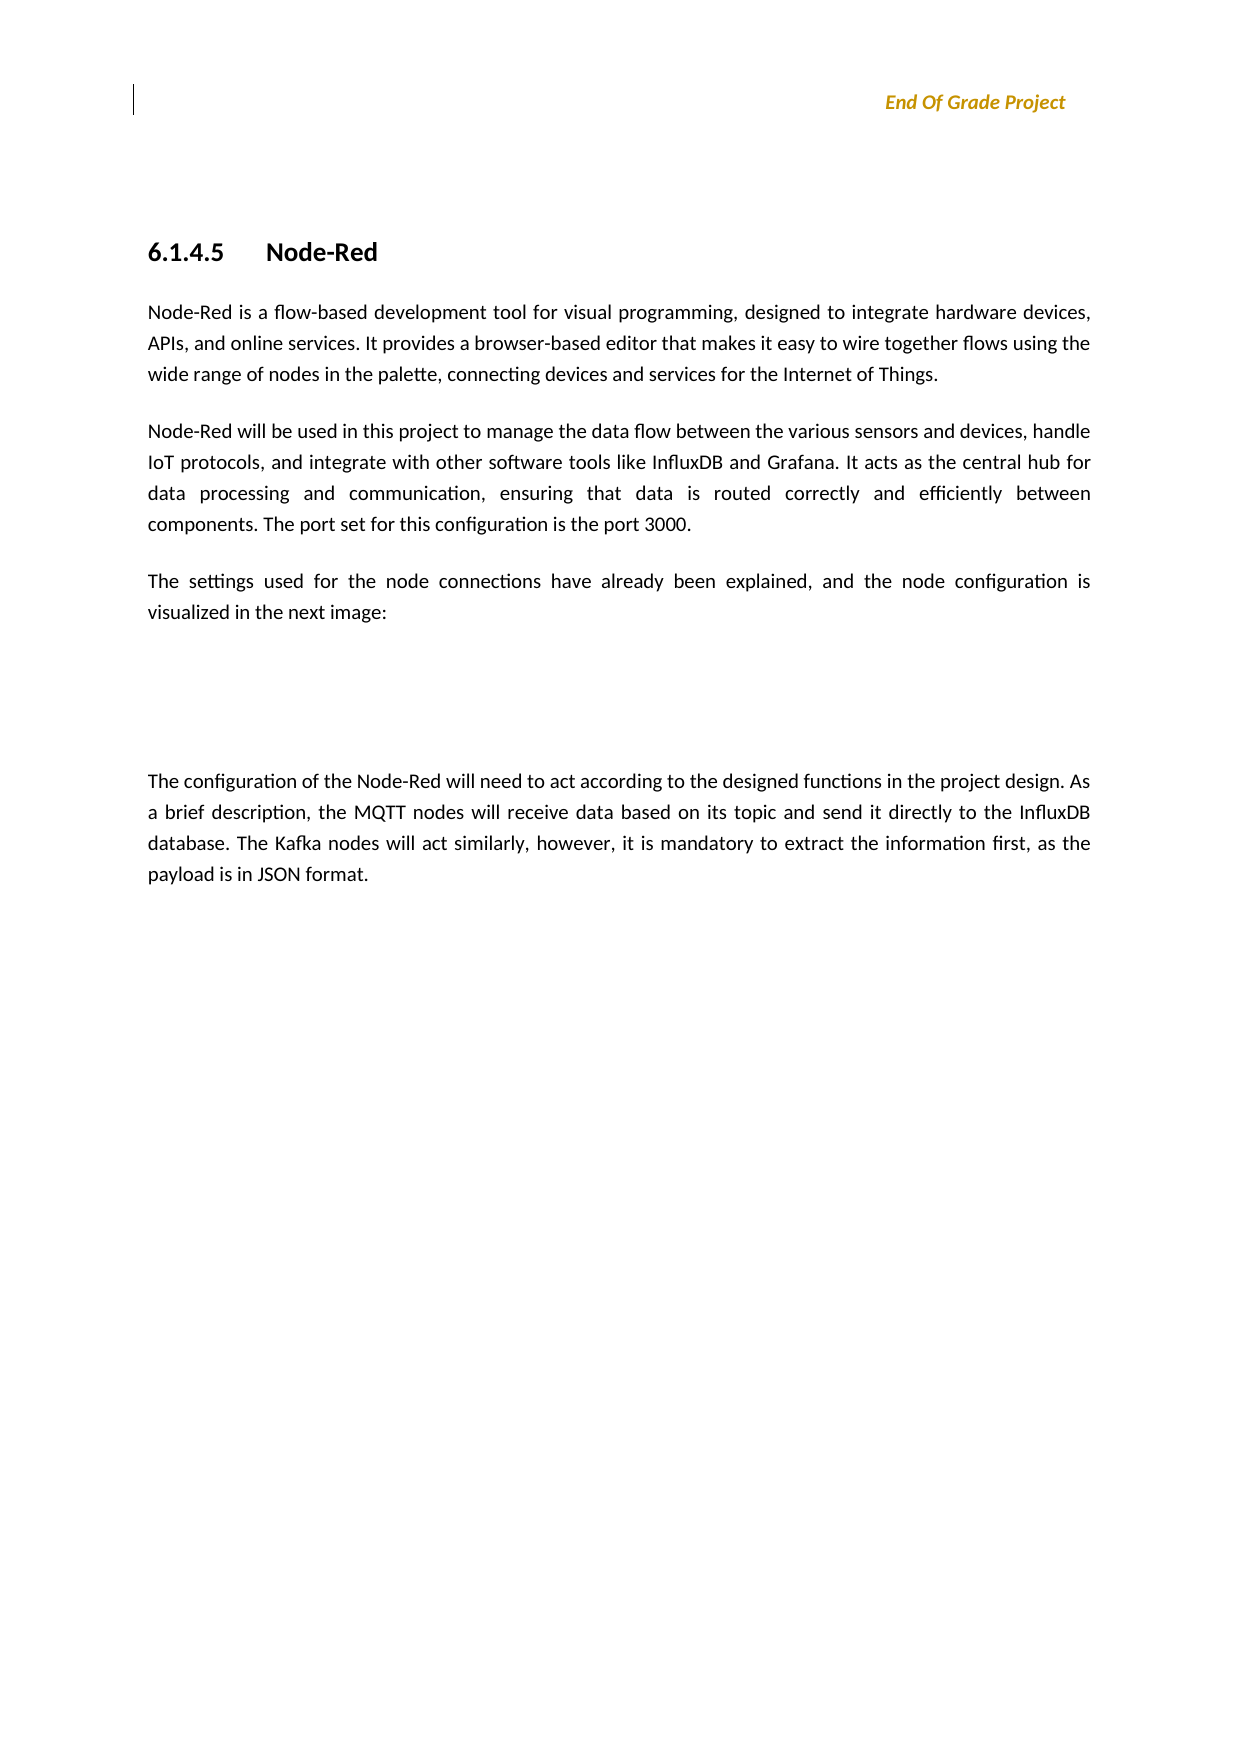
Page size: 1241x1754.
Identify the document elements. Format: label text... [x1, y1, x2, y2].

subtitle Node-Red [148, 232, 1092, 269]
text The settings used for the node connections have already been explained, and the node configuration is visualized in the next image: [148, 563, 1092, 626]
text Node-Red is a flow-based development tool for visual programming, designed to integrate hardware devices, APIs, and online services. It provides a browser-based editor that makes it easy to wire together flows using the wide range of nodes in the palette, connecting devices and services for the Internet of Things. [148, 294, 1092, 388]
text The configuration of the Node-Red will need to act according to the designed functions in the project design. As a brief description, the MQTT nodes will receive data based on its topic and send it directly to the InfluxDB database. The Kafka nodes will act similarly, however, it is mandatory to extract the information first, as the payload is in JSON format. [148, 763, 1092, 888]
text Node-Red will be used in this project to manage the data flow between the various sensors and devices, handle IoT protocols, and integrate with other software tools like InfluxDB and Grafana. It acts as the central hub for data processing and communication, ensuring that data is routed correctly and efficiently between components. The port set for this configuration is the port 3000. [148, 413, 1092, 538]
